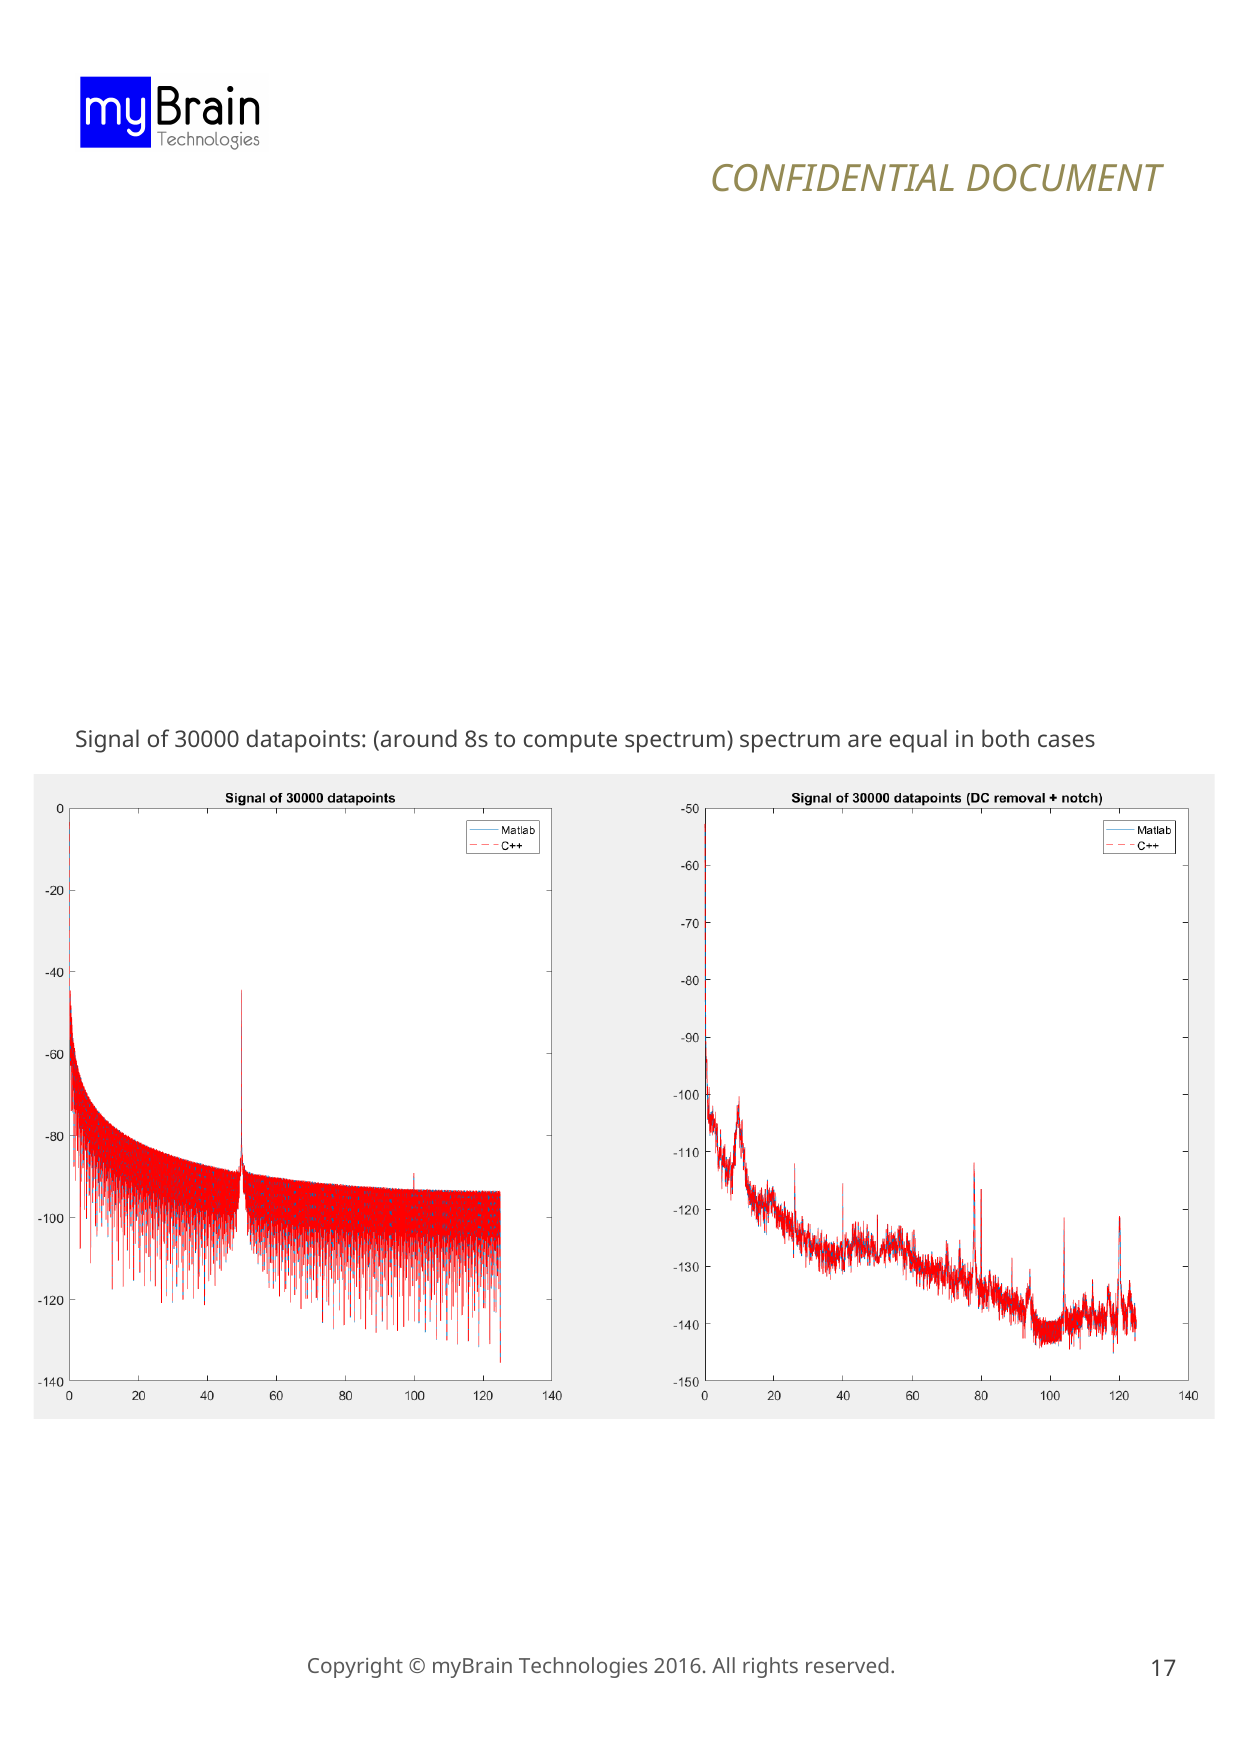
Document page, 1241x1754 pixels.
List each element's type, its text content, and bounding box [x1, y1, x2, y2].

text Signal of 30000 datapoints: (around 8s to compute spectrum) spectrum are equal in both cases [75, 723, 1165, 755]
picture [33, 774, 1215, 1419]
picture [75, 73, 269, 152]
